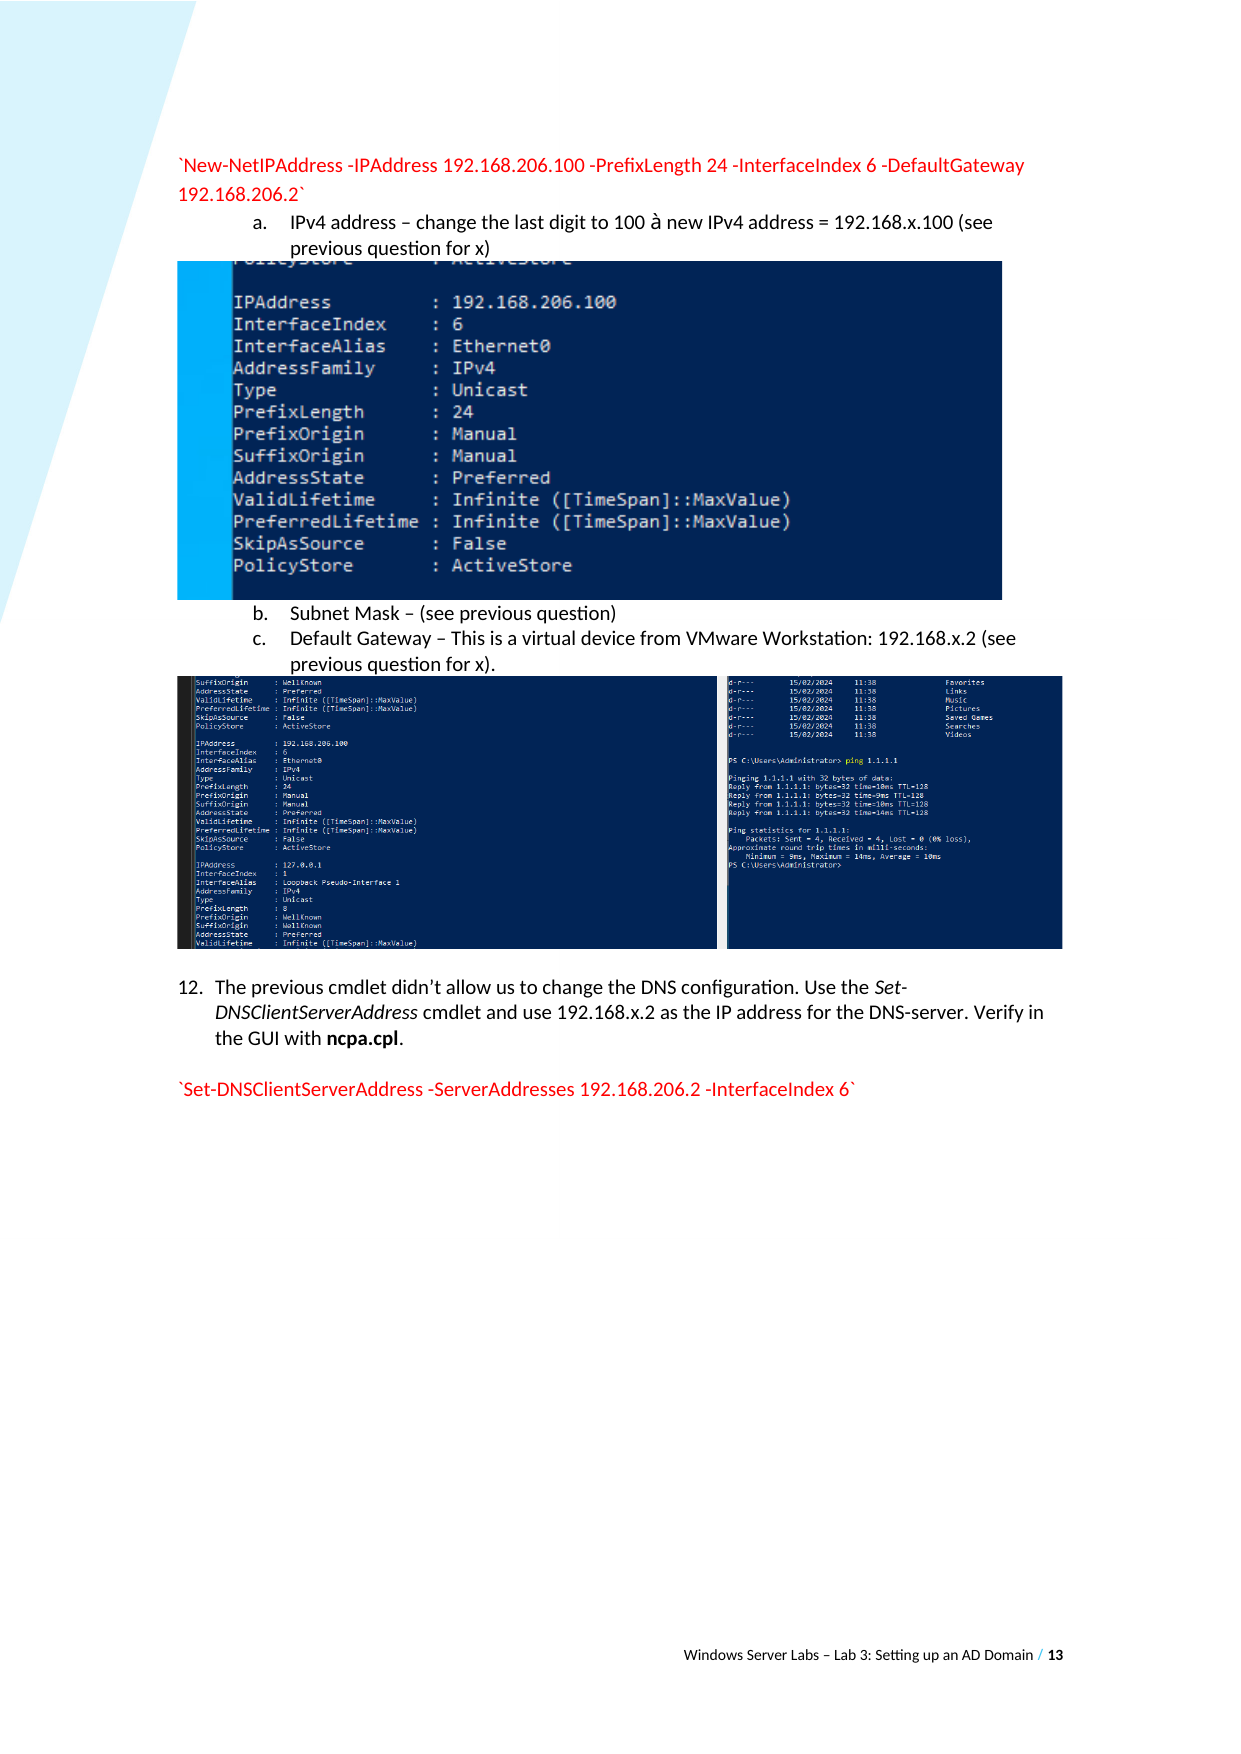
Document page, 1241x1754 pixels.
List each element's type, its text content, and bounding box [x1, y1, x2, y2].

picture [0, 1, 1179, 1239]
text `Set-DNSClientServerAddress -ServerAddresses 192.168.206.2 -InterfaceIndex 6` [177, 1076, 1063, 1101]
text `New-NetIPAddress -IPAddress 192.168.206.100 -PrefixLength 24 -InterfaceIndex 6 -DefaultGateway 192.168.206.2` [177, 148, 1063, 207]
list IPv4 address – change the last digit to 100 à new IPv4 address = 192.168.x.100 (see previous question for x) [252, 207, 1063, 261]
list Default Gateway – This is a virtual device from VMware Workstation: 192.168.x.2 (see previous question for x). [252, 625, 1063, 676]
list The previous cmdlet didn’t allow us to change the DNS configuration. Use the Set-DNSClientServerAddress cmdlet and use 192.168.x.2 as the IP address for the DNS-server. Verify in the GUI with ncpa.cpl. [177, 974, 1063, 1050]
list Subnet Mask – (see previous question) [252, 600, 1063, 625]
